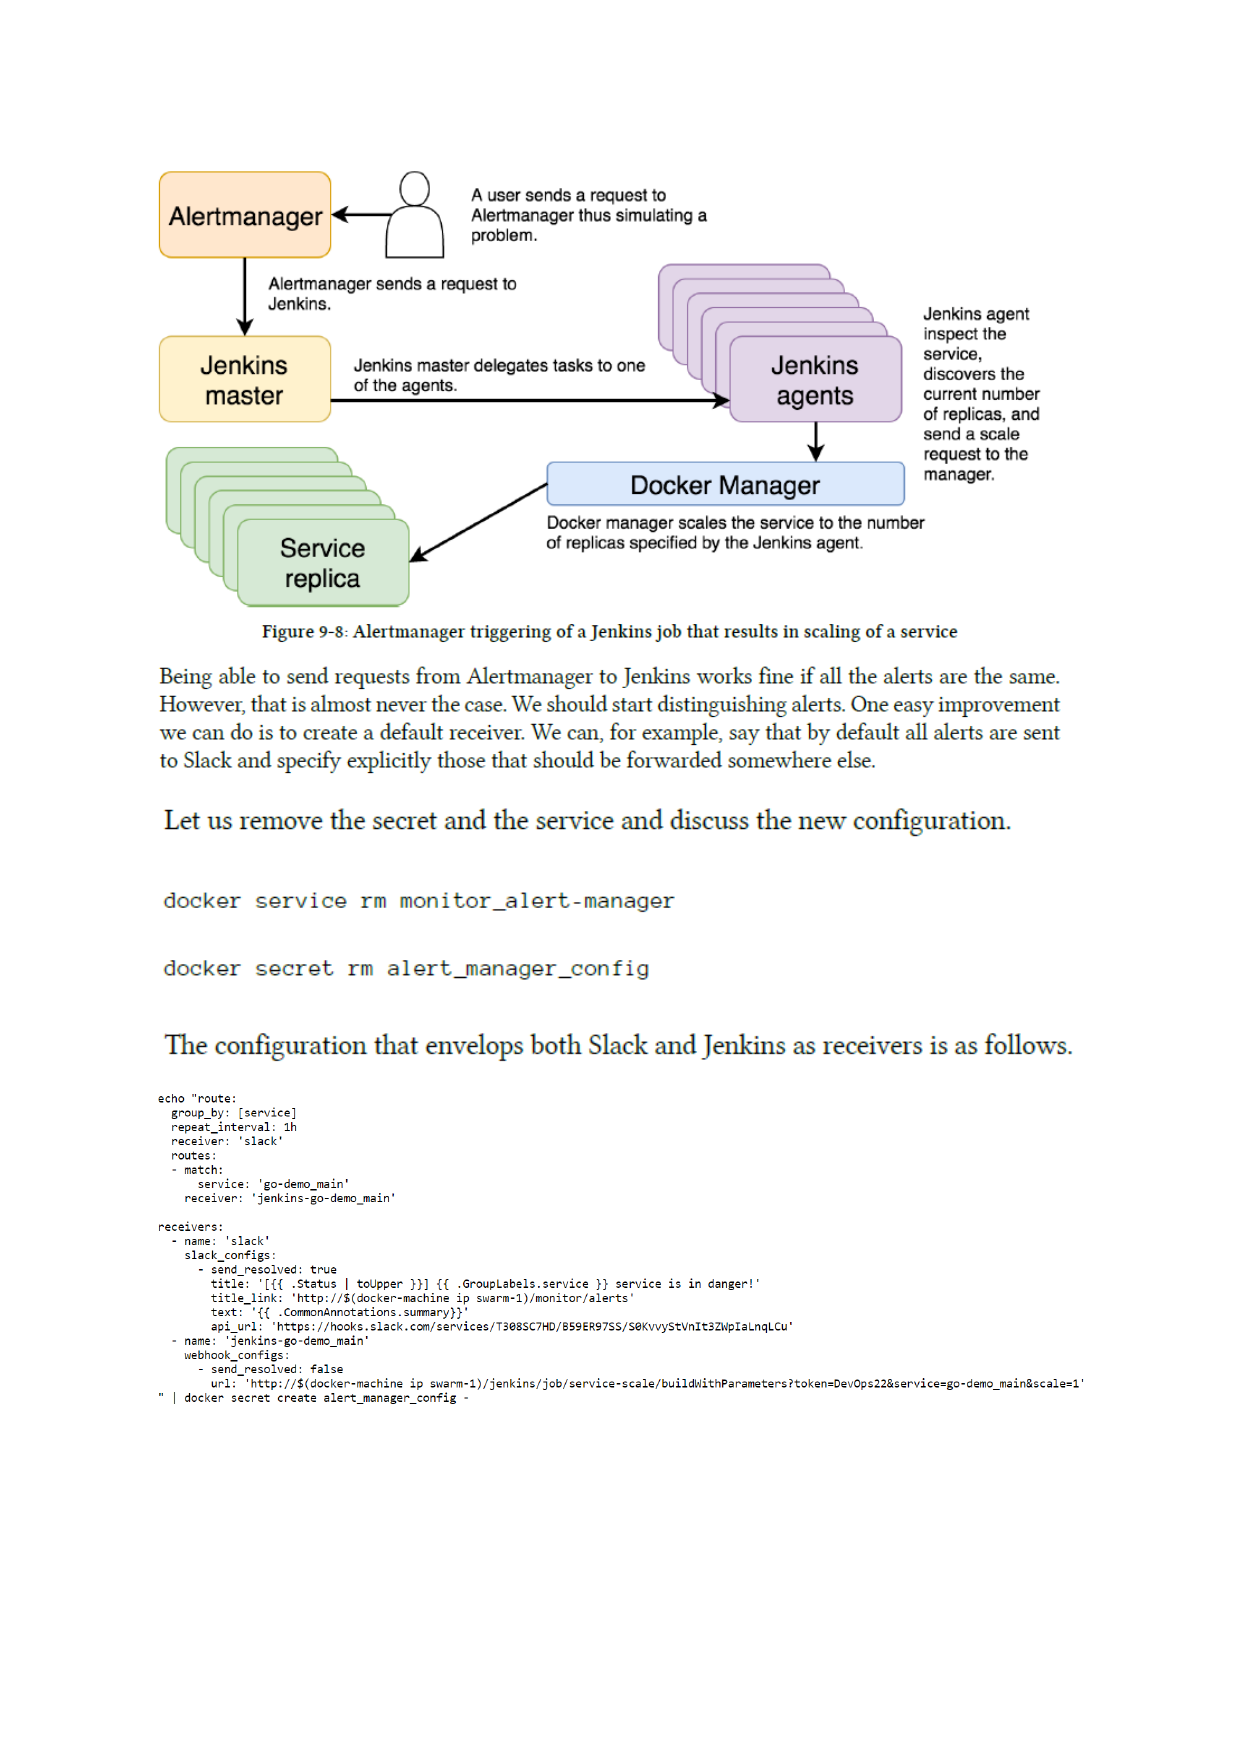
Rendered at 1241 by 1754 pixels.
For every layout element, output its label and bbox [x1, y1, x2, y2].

picture [150, 1086, 1091, 1412]
picture [150, 150, 1091, 781]
picture [150, 799, 1091, 1068]
